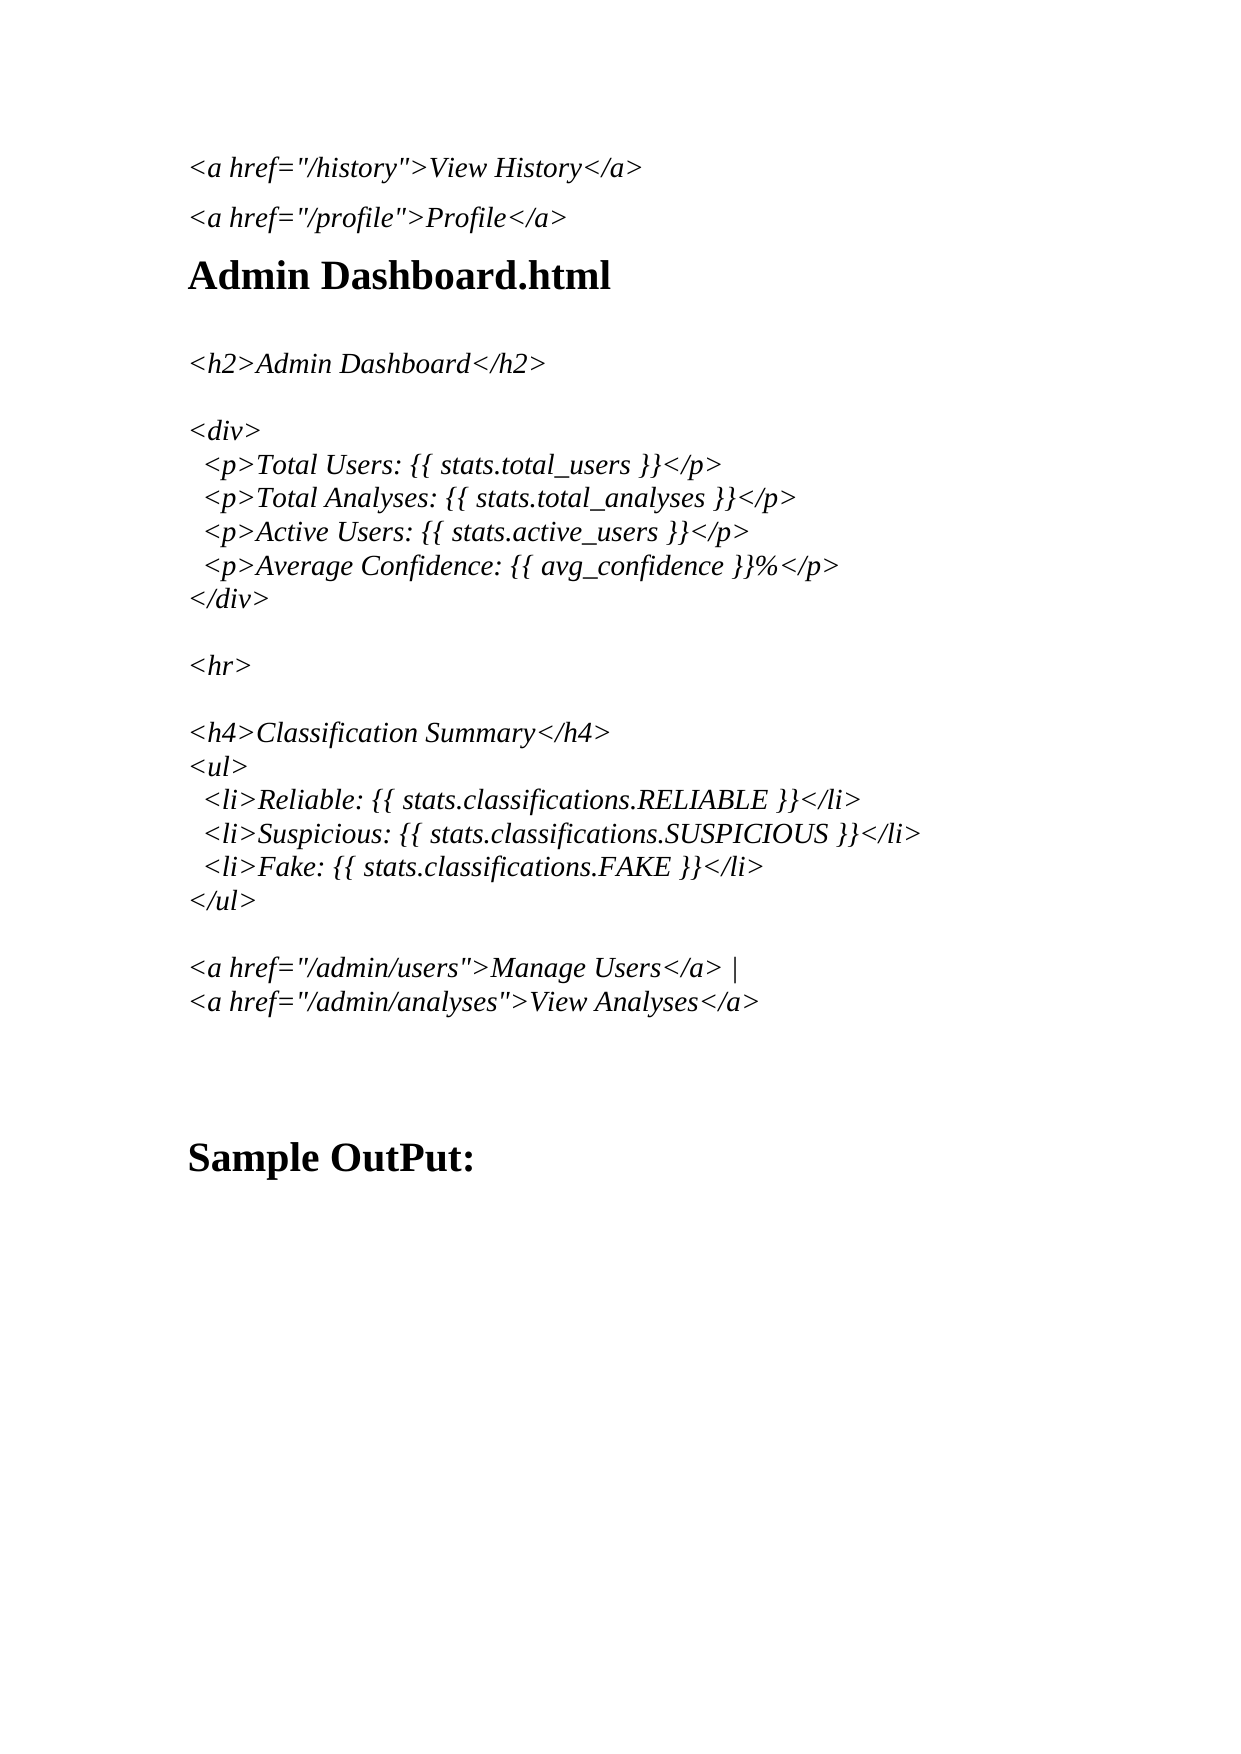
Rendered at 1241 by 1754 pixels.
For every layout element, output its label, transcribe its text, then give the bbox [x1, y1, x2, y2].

text <a href="/history">View History</a> [187, 150, 1053, 183]
text <ul> [187, 749, 1053, 782]
text <p>Total Analyses: {{ stats.total_analyses }}</p> [187, 481, 1053, 514]
text <a href="/admin/users">Manage Users</a> | [187, 950, 1053, 984]
text Sample OutPut: [187, 1132, 1053, 1180]
text <a href="/admin/analyses">View Analyses</a> [187, 984, 1053, 1017]
text Admin Dashboard.html [187, 251, 1053, 298]
text <li>Reliable: {{ stats.classifications.RELIABLE }}</li> [187, 782, 1053, 816]
text <h4>Classification Summary</h4> [187, 715, 1053, 749]
text <li>Fake: {{ stats.classifications.FAKE }}</li> [187, 849, 1053, 883]
text </div> [187, 581, 1053, 615]
text <h2>Admin Dashboard</h2> [187, 346, 1053, 380]
text </ul> [187, 883, 1053, 917]
text <hr> [187, 648, 1053, 682]
text <a href="/profile">Profile</a> [187, 200, 1053, 234]
text <li>Suspicious: {{ stats.classifications.SUSPICIOUS }}</li> [187, 816, 1053, 849]
text <div> [187, 413, 1053, 447]
text <p>Active Users: {{ stats.active_users }}</p> [187, 514, 1053, 548]
text <p>Total Users: {{ stats.total_users }}</p> [187, 447, 1053, 481]
text <p>Average Confidence: {{ avg_confidence }}%</p> [187, 548, 1053, 581]
